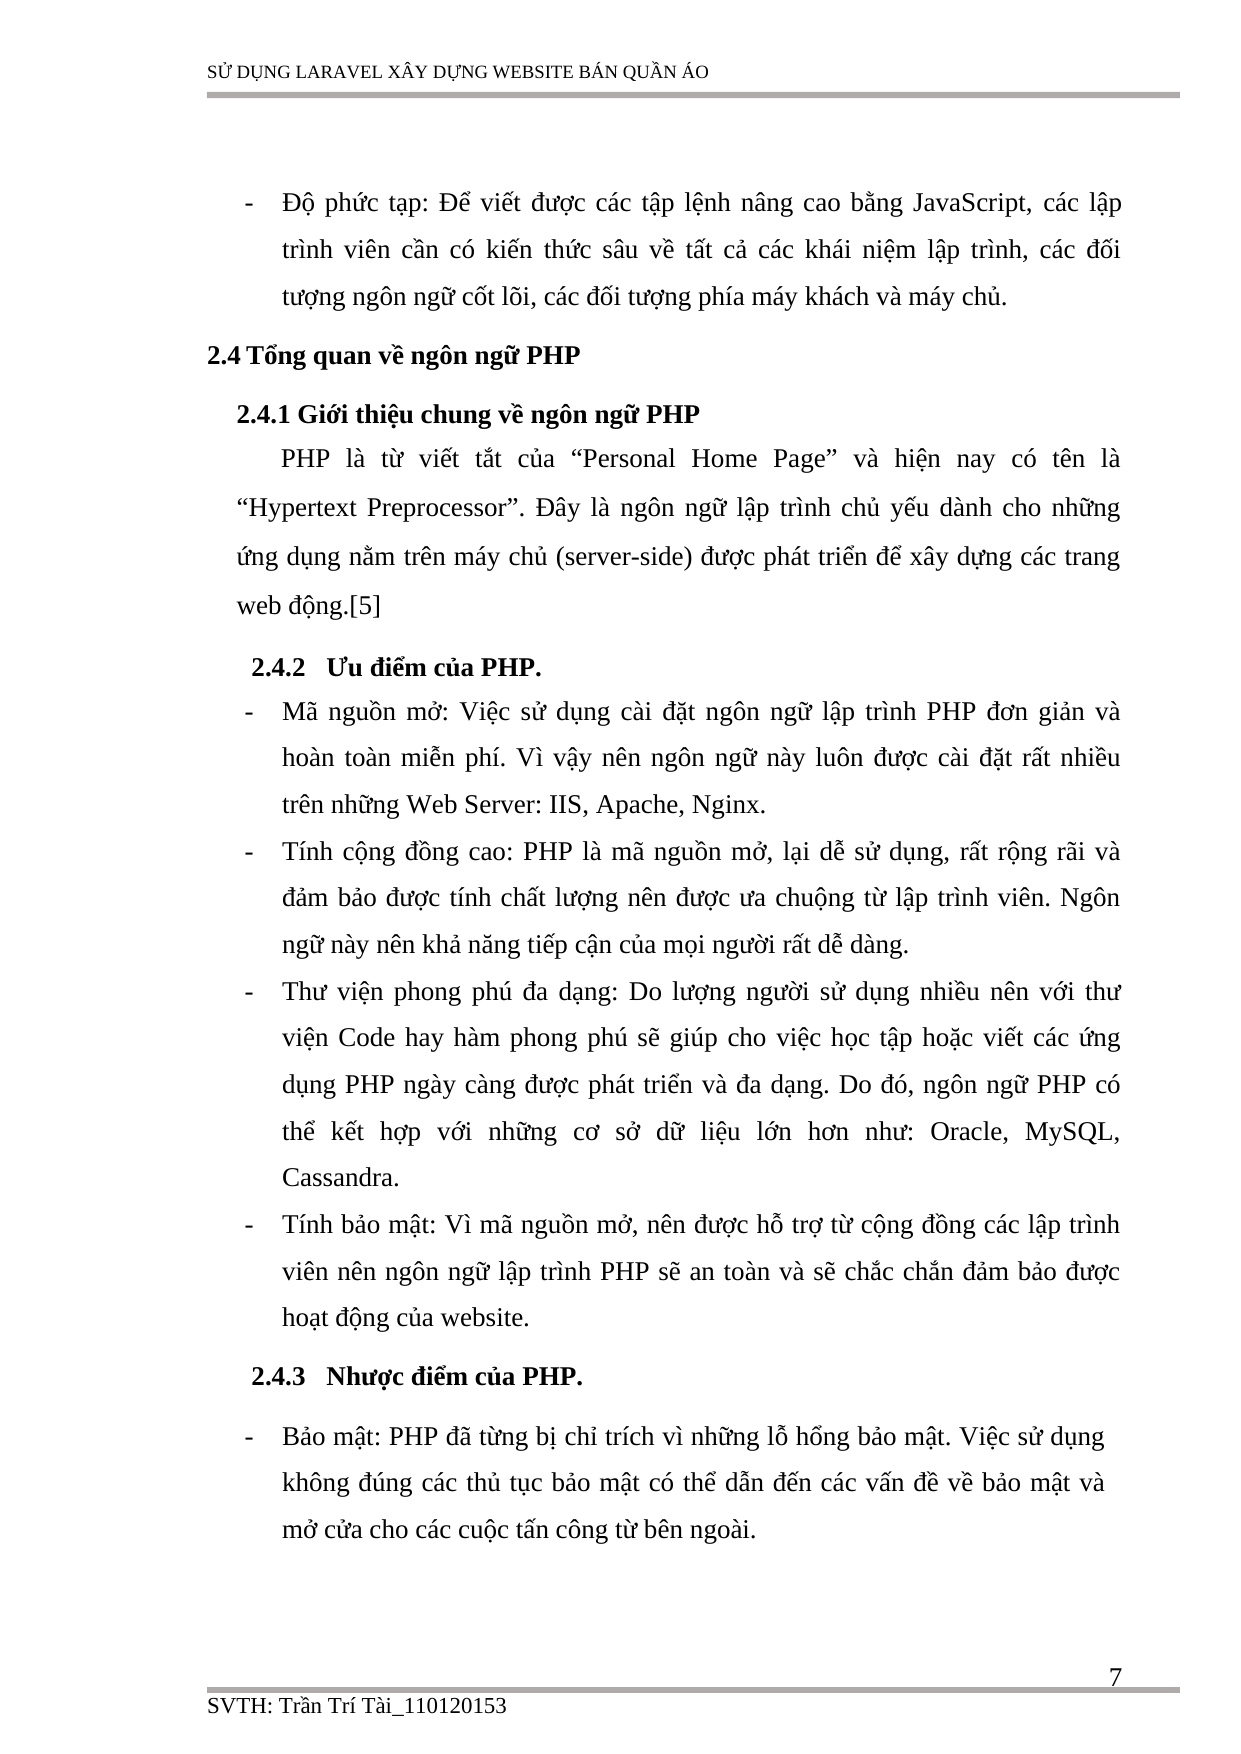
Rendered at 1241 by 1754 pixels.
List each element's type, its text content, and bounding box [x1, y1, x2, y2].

list Mã nguồn mở: Việc sử dụng cài đặt ngôn ngữ lập trình PHP đơn giản và hoàn toàn miễn phí. Vì vậy nên ngôn ngữ này luôn được cài đặt rất nhiều trên những Web Server: IIS, Apache, Nginx. [244, 694, 1122, 819]
list Thư viện phong phú đa dạng: Do lượng người sử dụng nhiều nên với thư viện Code hay hàm phong phú sẽ giúp cho việc học tập hoặc viết các ứng dụng PHP ngày càng được phát triển và đa dạng. Do đó, ngôn ngữ PHP có thể kết hợp với những cơ sở dữ liệu lớn hơn như: Oracle, MySQL, Cassandra. [244, 974, 1122, 1192]
subtitle Tổng quan về ngôn ngữ PHP [207, 339, 1137, 370]
list Bảo mật: PHP đã từng bị chỉ trích vì những lỗ hổng bảo mật. Việc sử dụng không đúng các thủ tục bảo mật có thể dẫn đến các vấn đề về bảo mật và mở cửa cho các cuộc tấn công từ bên ngoài. [244, 1419, 1107, 1544]
subtitle Nhược điểm của PHP. [251, 1360, 1137, 1392]
text PHP là từ viết tắt của “Personal Home Page” và hiện nay có tên là “Hypertext Preprocessor”. Đây là ngôn ngữ lập trình chủ yếu dành cho những ứng dụng nằm trên máy chủ (server-side) được phát triển để xây dựng các trang web động.[5] [236, 442, 1122, 621]
subtitle 2.4.1 Giới thiệu chung về ngôn ngữ PHP [236, 398, 1137, 429]
list Độ phức tạp: Để viết được các tập lệnh nâng cao bằng JavaScript, các lập trình viên cần có kiến ​​thức sâu về tất cả các khái niệm lập trình, các đối tượng ngôn ngữ cốt lõi, các đối tượng phía máy khách và máy chủ. [244, 187, 1122, 311]
list Tính bảo mật: Vì mã nguồn mở, nên được hỗ trợ từ cộng đồng các lập trình viên nên ngôn ngữ lập trình PHP sẽ an toàn và sẽ chắc chắn đảm bảo được hoạt động của website. [244, 1208, 1122, 1332]
list Tính cộng đồng cao: PHP là mã nguồn mở, lại dễ sử dụng, rất rộng rãi và đảm bảo được tính chất lượng nên được ưa chuộng từ lập trình viên. Ngôn ngữ này nên khả năng tiếp cận của mọi người rất dễ dàng. [244, 834, 1122, 959]
subtitle Ưu điểm của PHP. [251, 651, 1137, 682]
